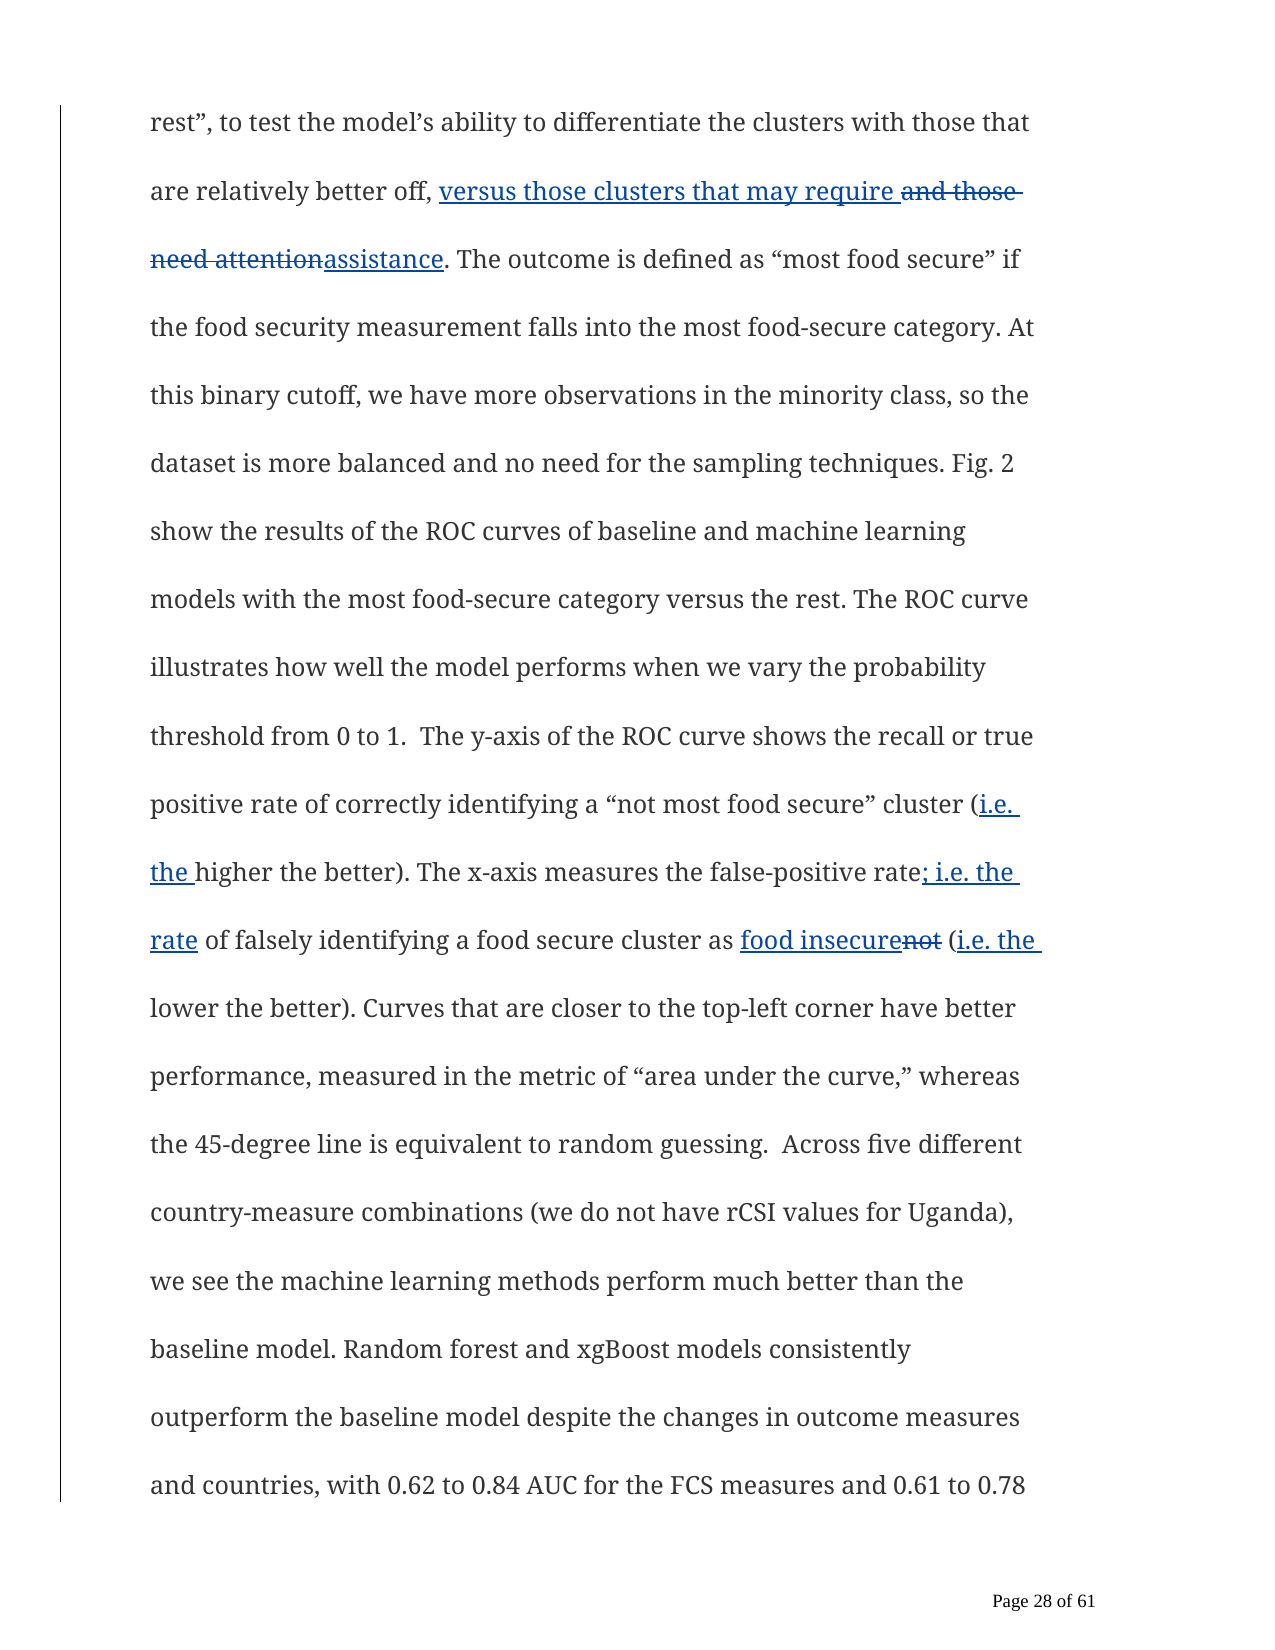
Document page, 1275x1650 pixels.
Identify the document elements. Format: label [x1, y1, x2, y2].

text [150, 105, 1050, 1502]
